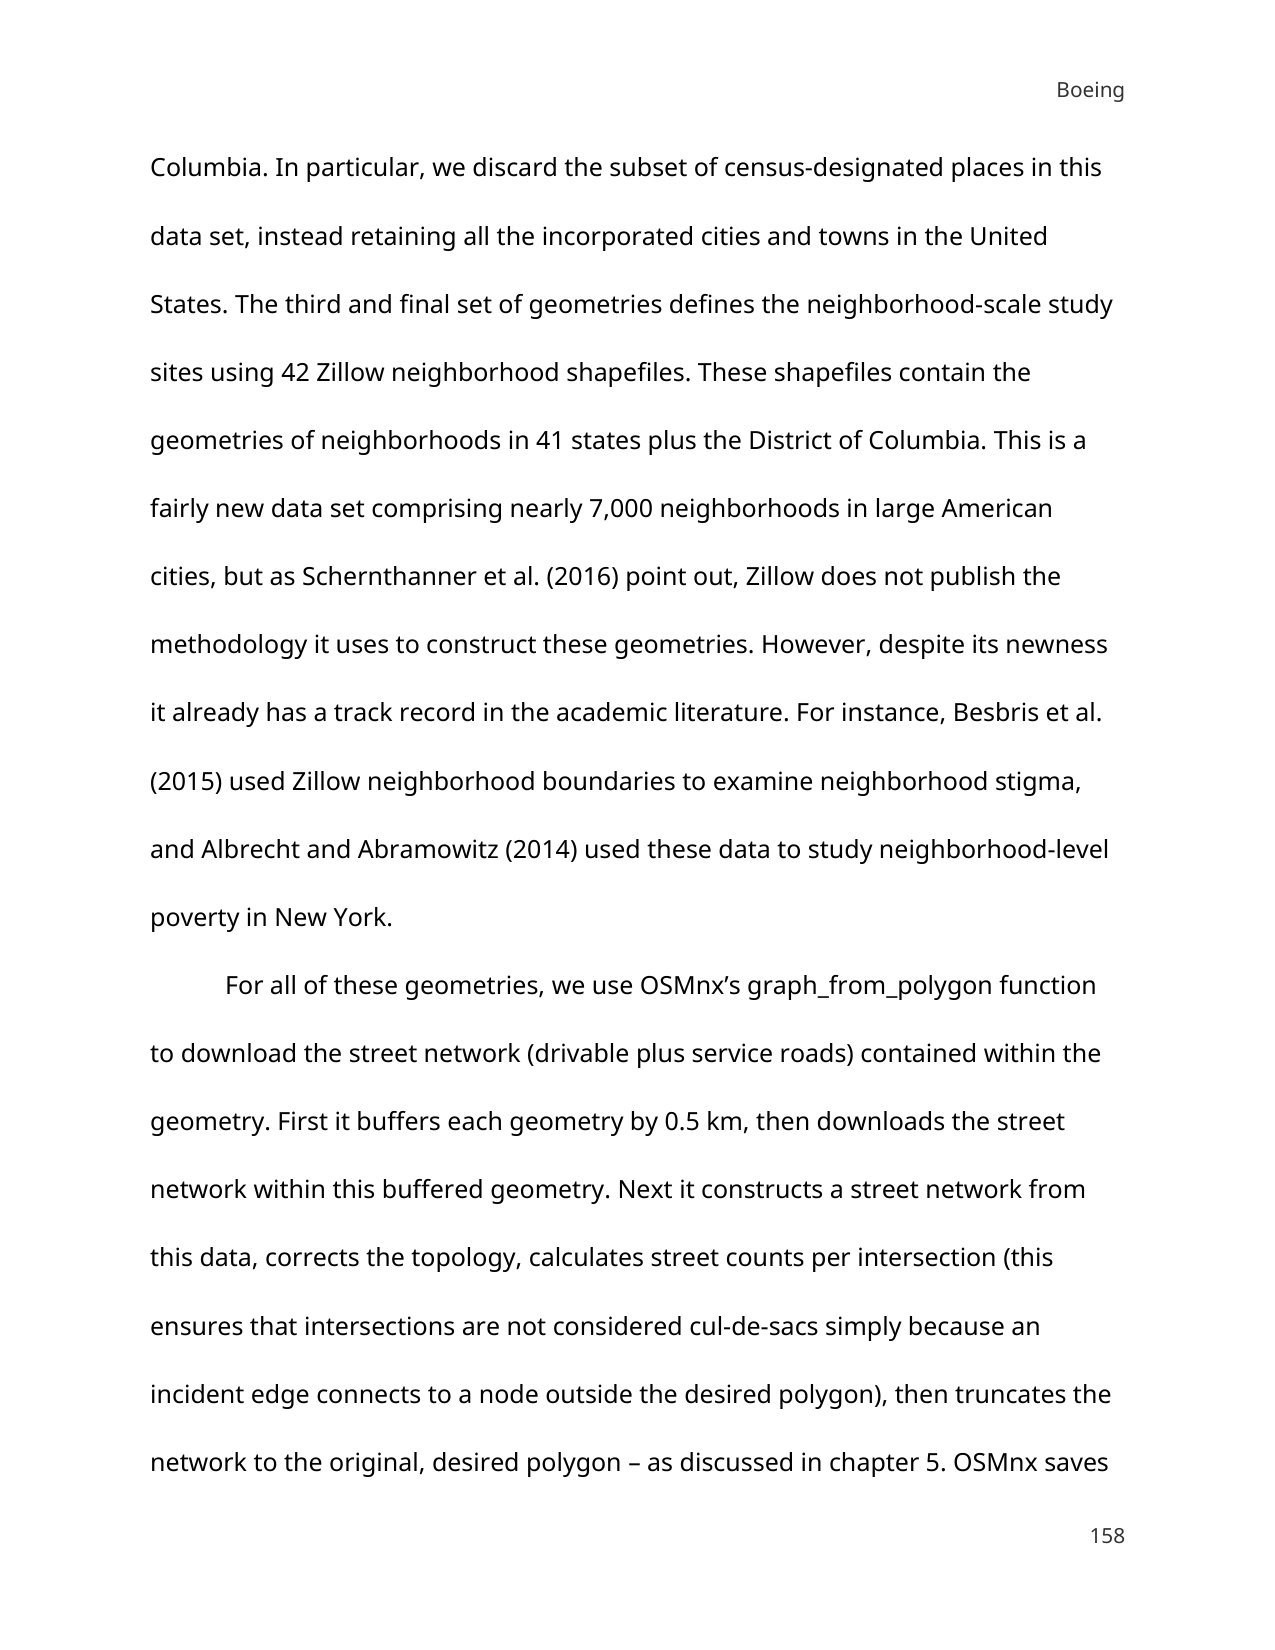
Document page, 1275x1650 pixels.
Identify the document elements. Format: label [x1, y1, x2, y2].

text [150, 967, 1125, 1478]
text [150, 150, 1125, 933]
